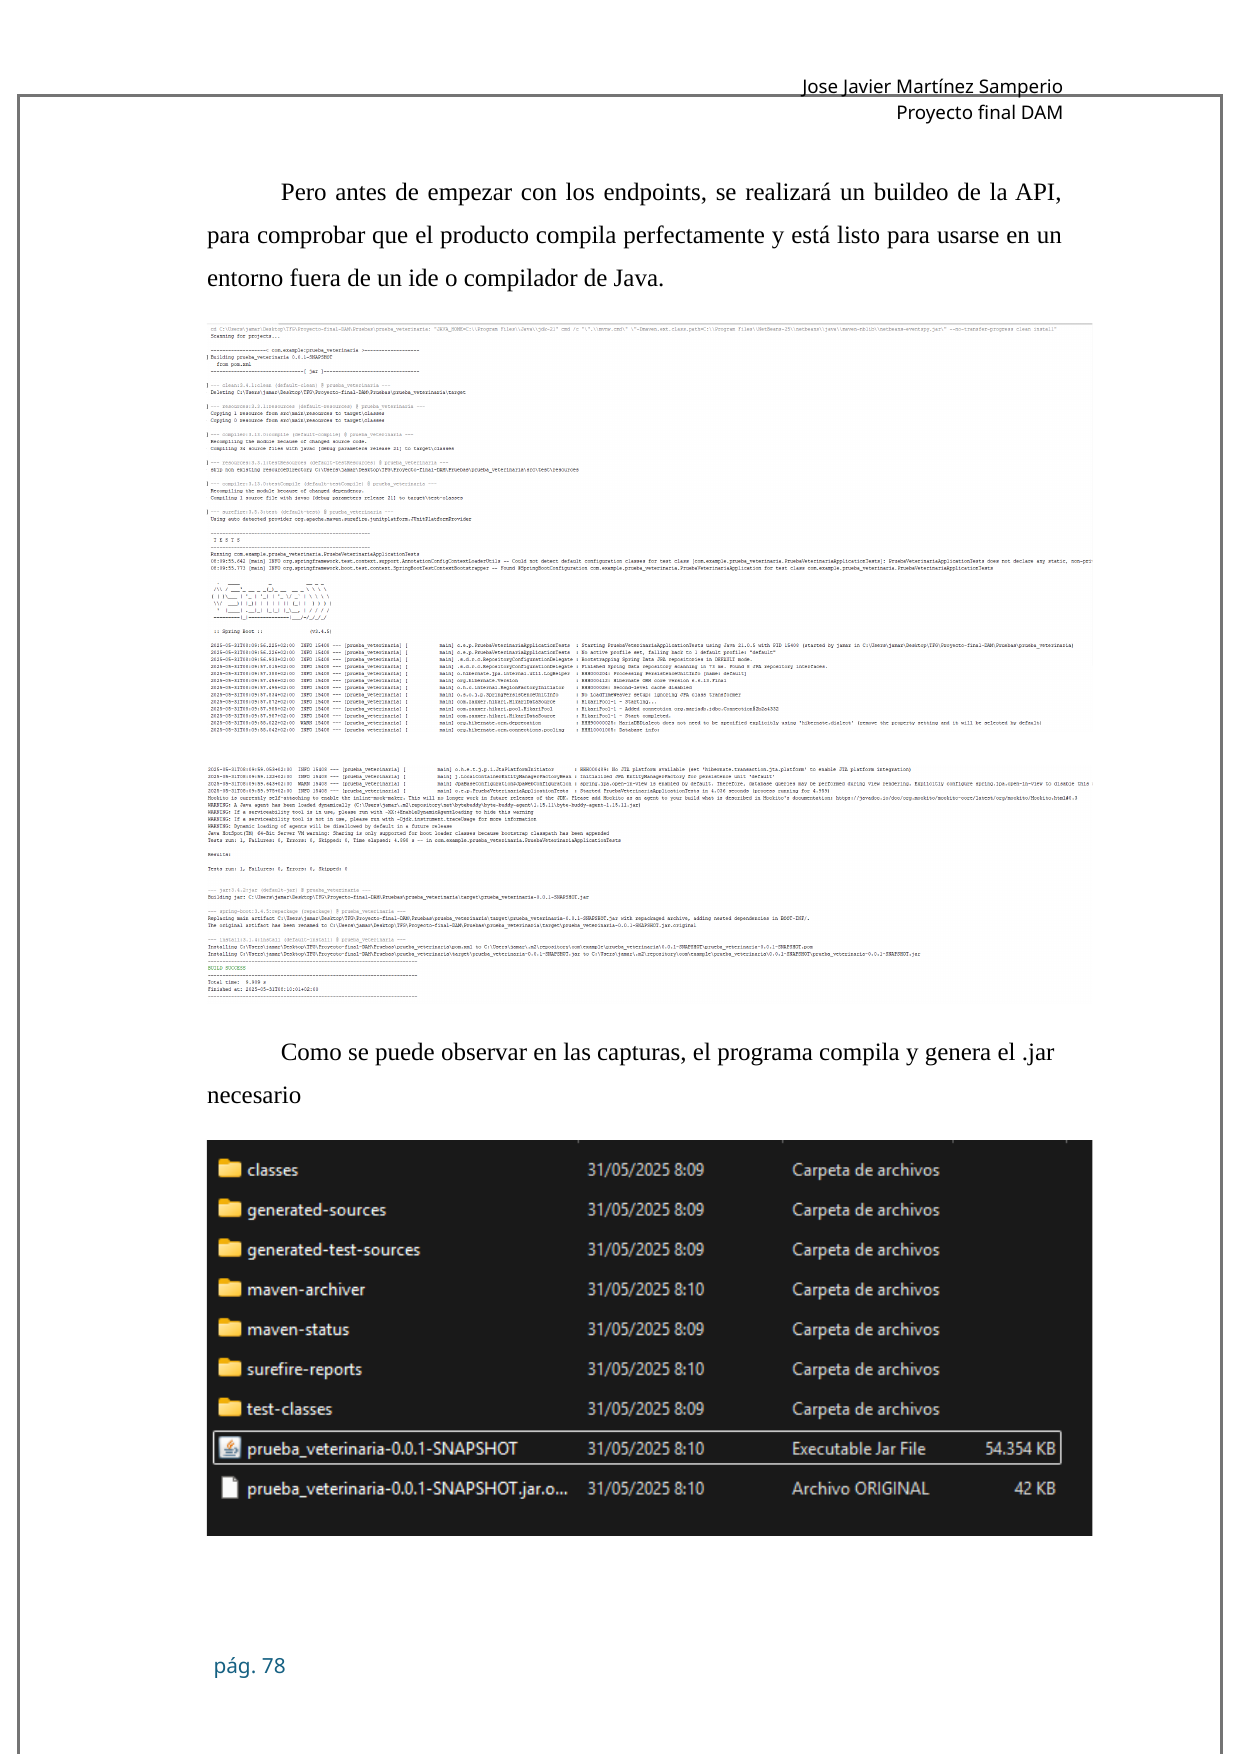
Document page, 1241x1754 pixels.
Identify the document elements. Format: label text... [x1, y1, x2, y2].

text Como se puede observar en las capturas, el programa compila y genera el .jar necesario [207, 1037, 1063, 1109]
picture [206, 323, 1093, 732]
text Pero antes de empezar con los endpoints, se realizará un buildeo de la API, para comprobar que el producto compila perfectamente y está listo para usarse en un entorno fuera de un ide o compilador de Java. [207, 177, 1063, 292]
picture [206, 765, 1093, 1004]
picture [206, 1140, 1093, 1536]
